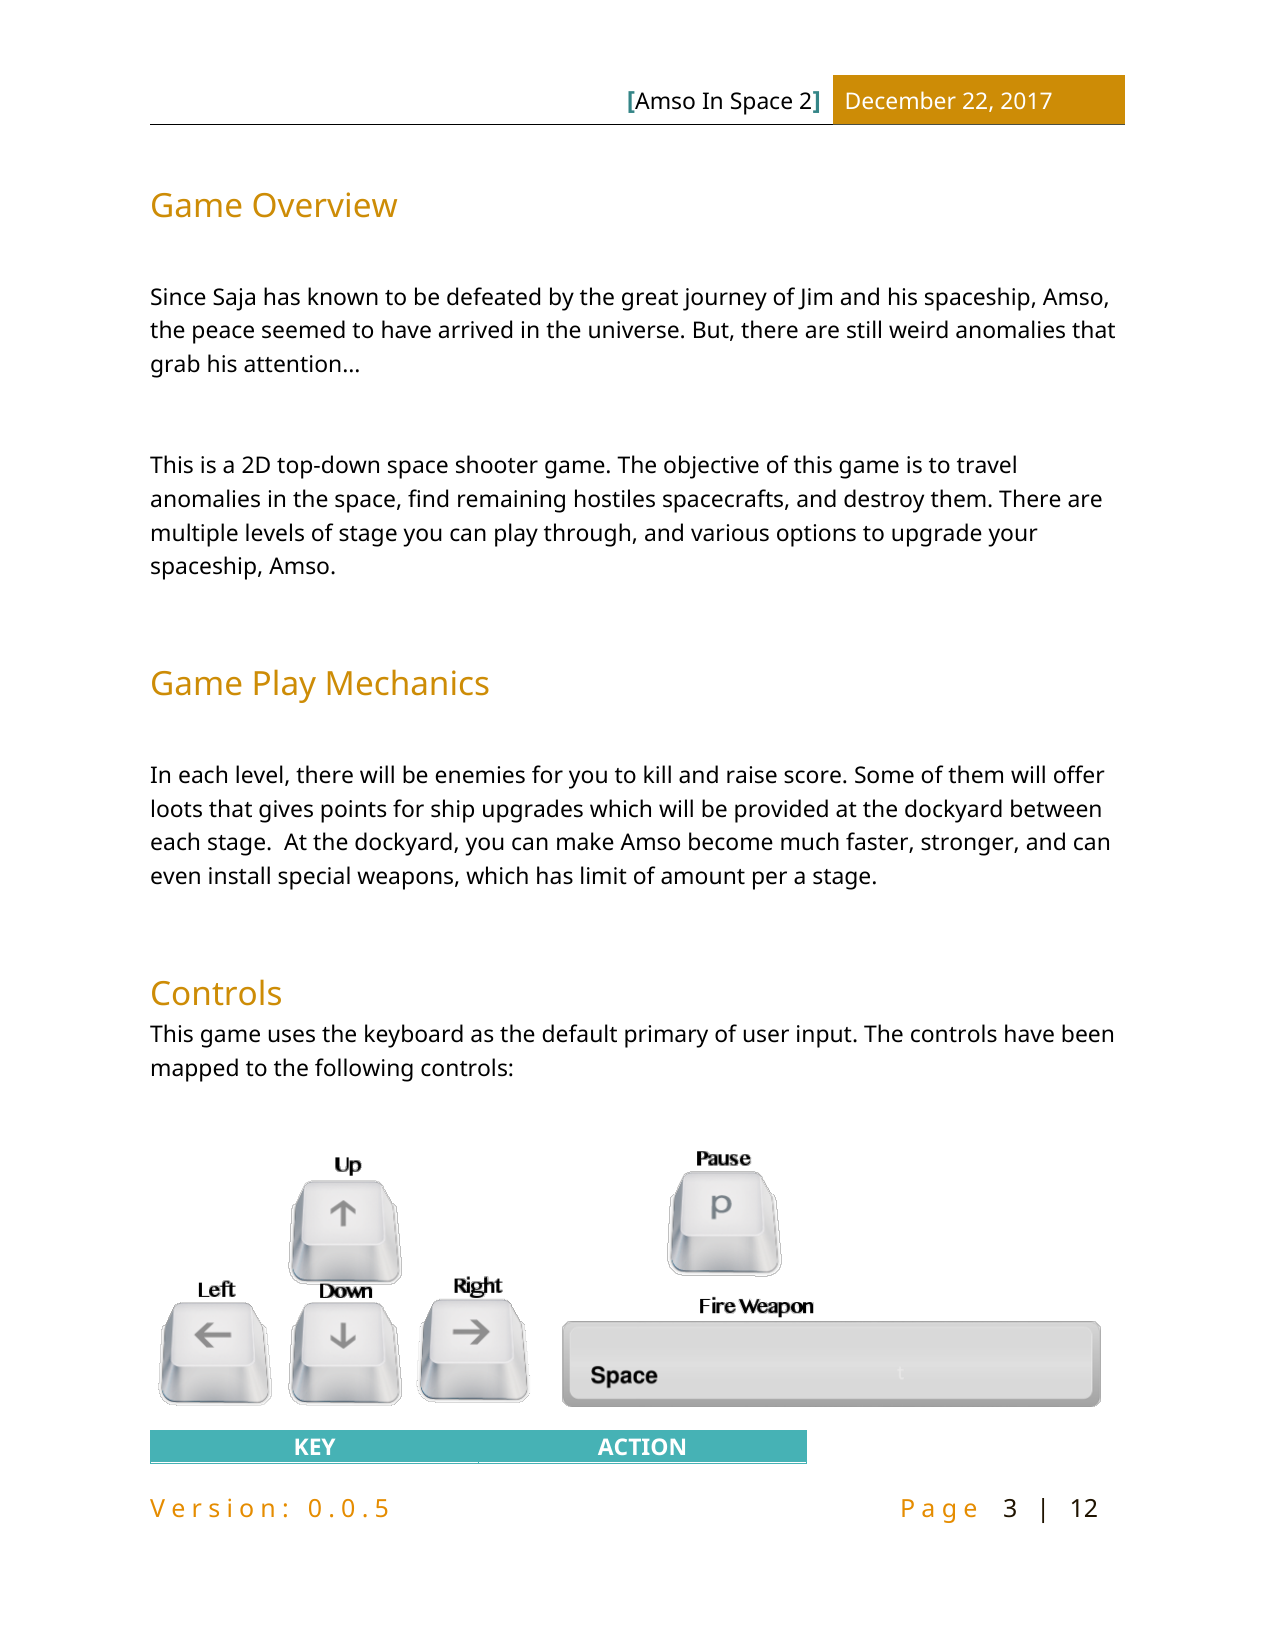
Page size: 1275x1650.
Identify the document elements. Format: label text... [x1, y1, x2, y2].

subtitle Game Overview [150, 181, 1125, 227]
table_header ACTION [479, 1431, 806, 1462]
text Since Saja has known to be defeated by the great journey of Jim and his spaceship, Amso, the peace seemed to have arrived in the universe. But, there are still weird anomalies that grab his attention… [150, 281, 1125, 379]
picture [150, 1136, 1125, 1411]
text This is a 2D top-down space shooter game. The objective of this game is to travel anomalies in the space, find remaining hostiles spacecrafts, and destroy them. There are multiple levels of stage you can play through, and various options to upgrade your spaceship, Amso. [150, 449, 1125, 582]
text This game uses the keyboard as the default primary of user input. The controls have been mapped to the following controls: [150, 1018, 1125, 1083]
text In each level, there will be enemies for you to kill and raise score. Some of them will offer loots that gives points for ship upgrades which will be provided at the dockyard between each stage. At the dockyard, you can make Amso become much faster, stronger, and can even install special weapons, which has limit of amount per a stage. [150, 759, 1125, 891]
table_header KEY [151, 1431, 478, 1462]
subtitle Controls [150, 969, 1125, 1015]
subtitle Game Play Mechanics [150, 659, 1125, 705]
